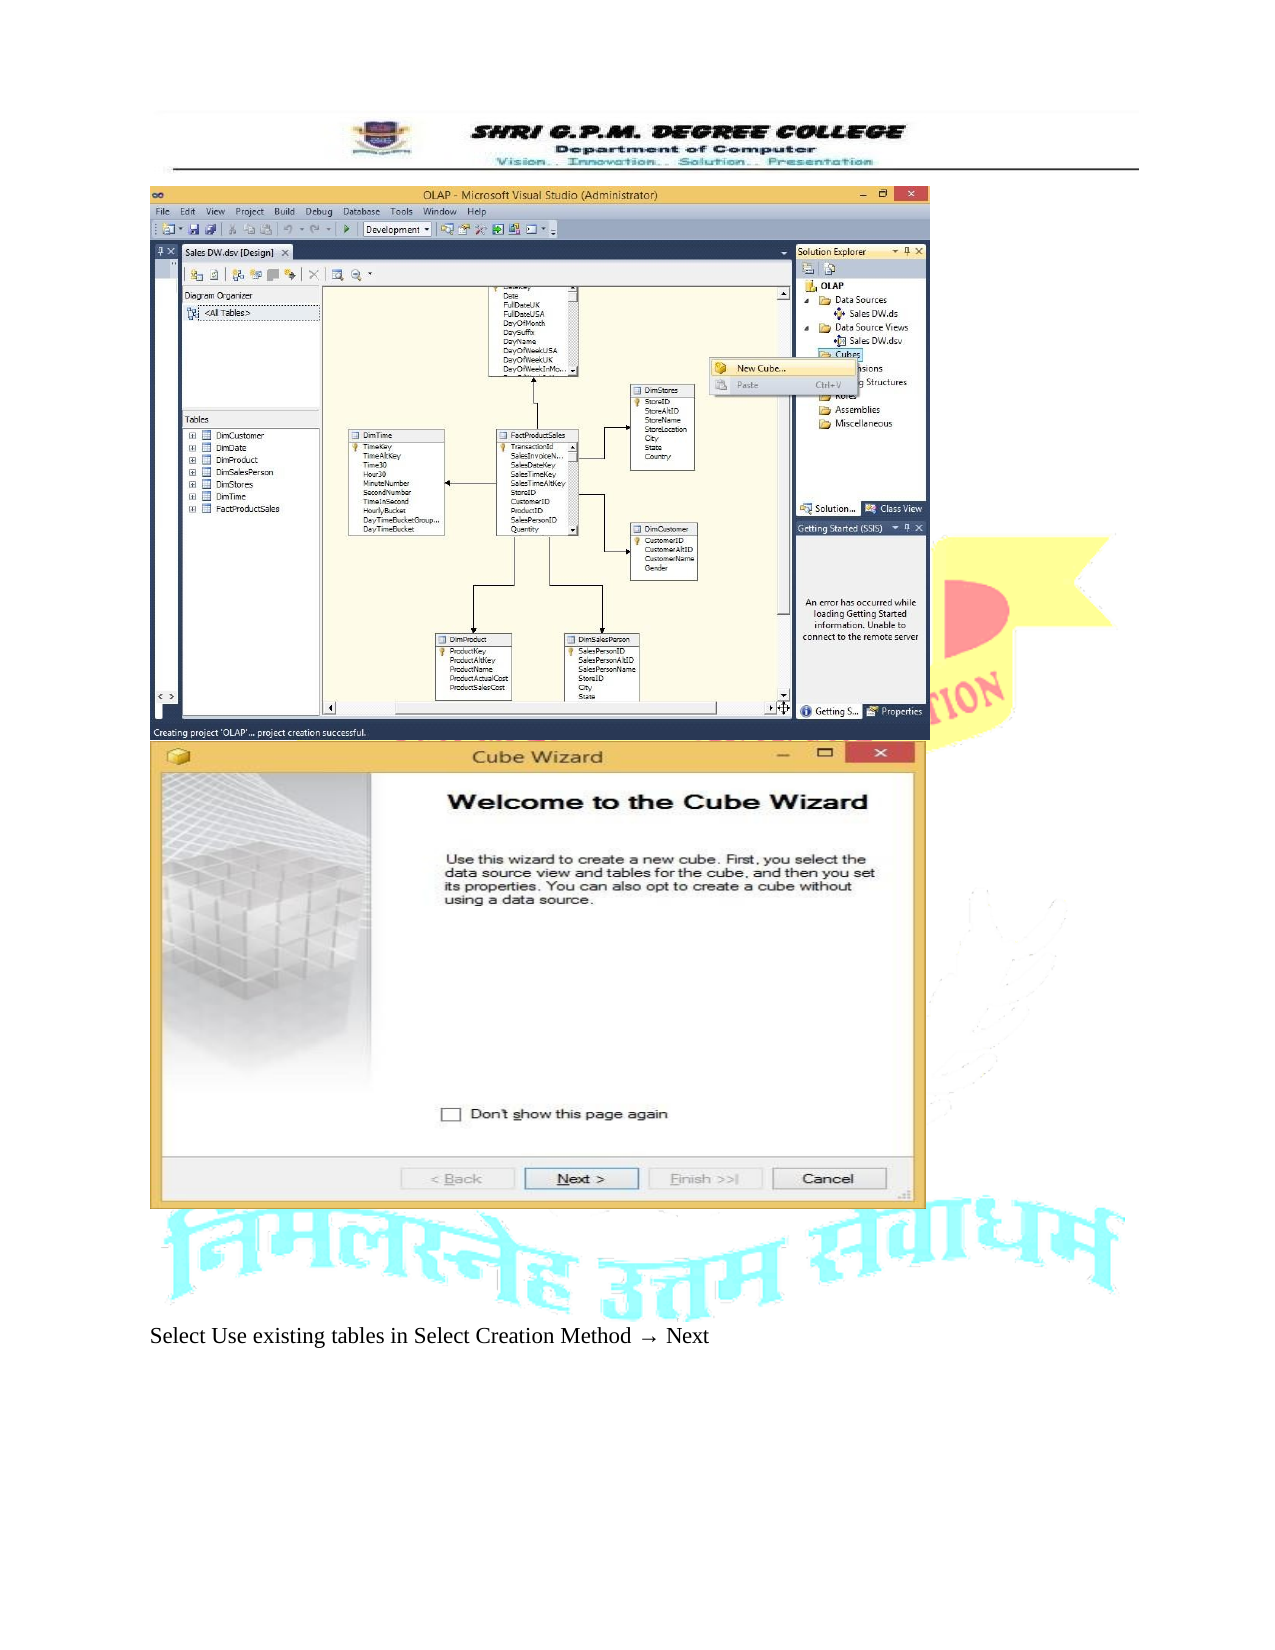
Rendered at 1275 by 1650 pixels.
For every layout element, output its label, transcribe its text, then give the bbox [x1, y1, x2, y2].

picture [153, 110, 1139, 174]
picture [150, 186, 1125, 1322]
text Select Use existing tables in Select Creation Method → Next [149, 1322, 1127, 1348]
